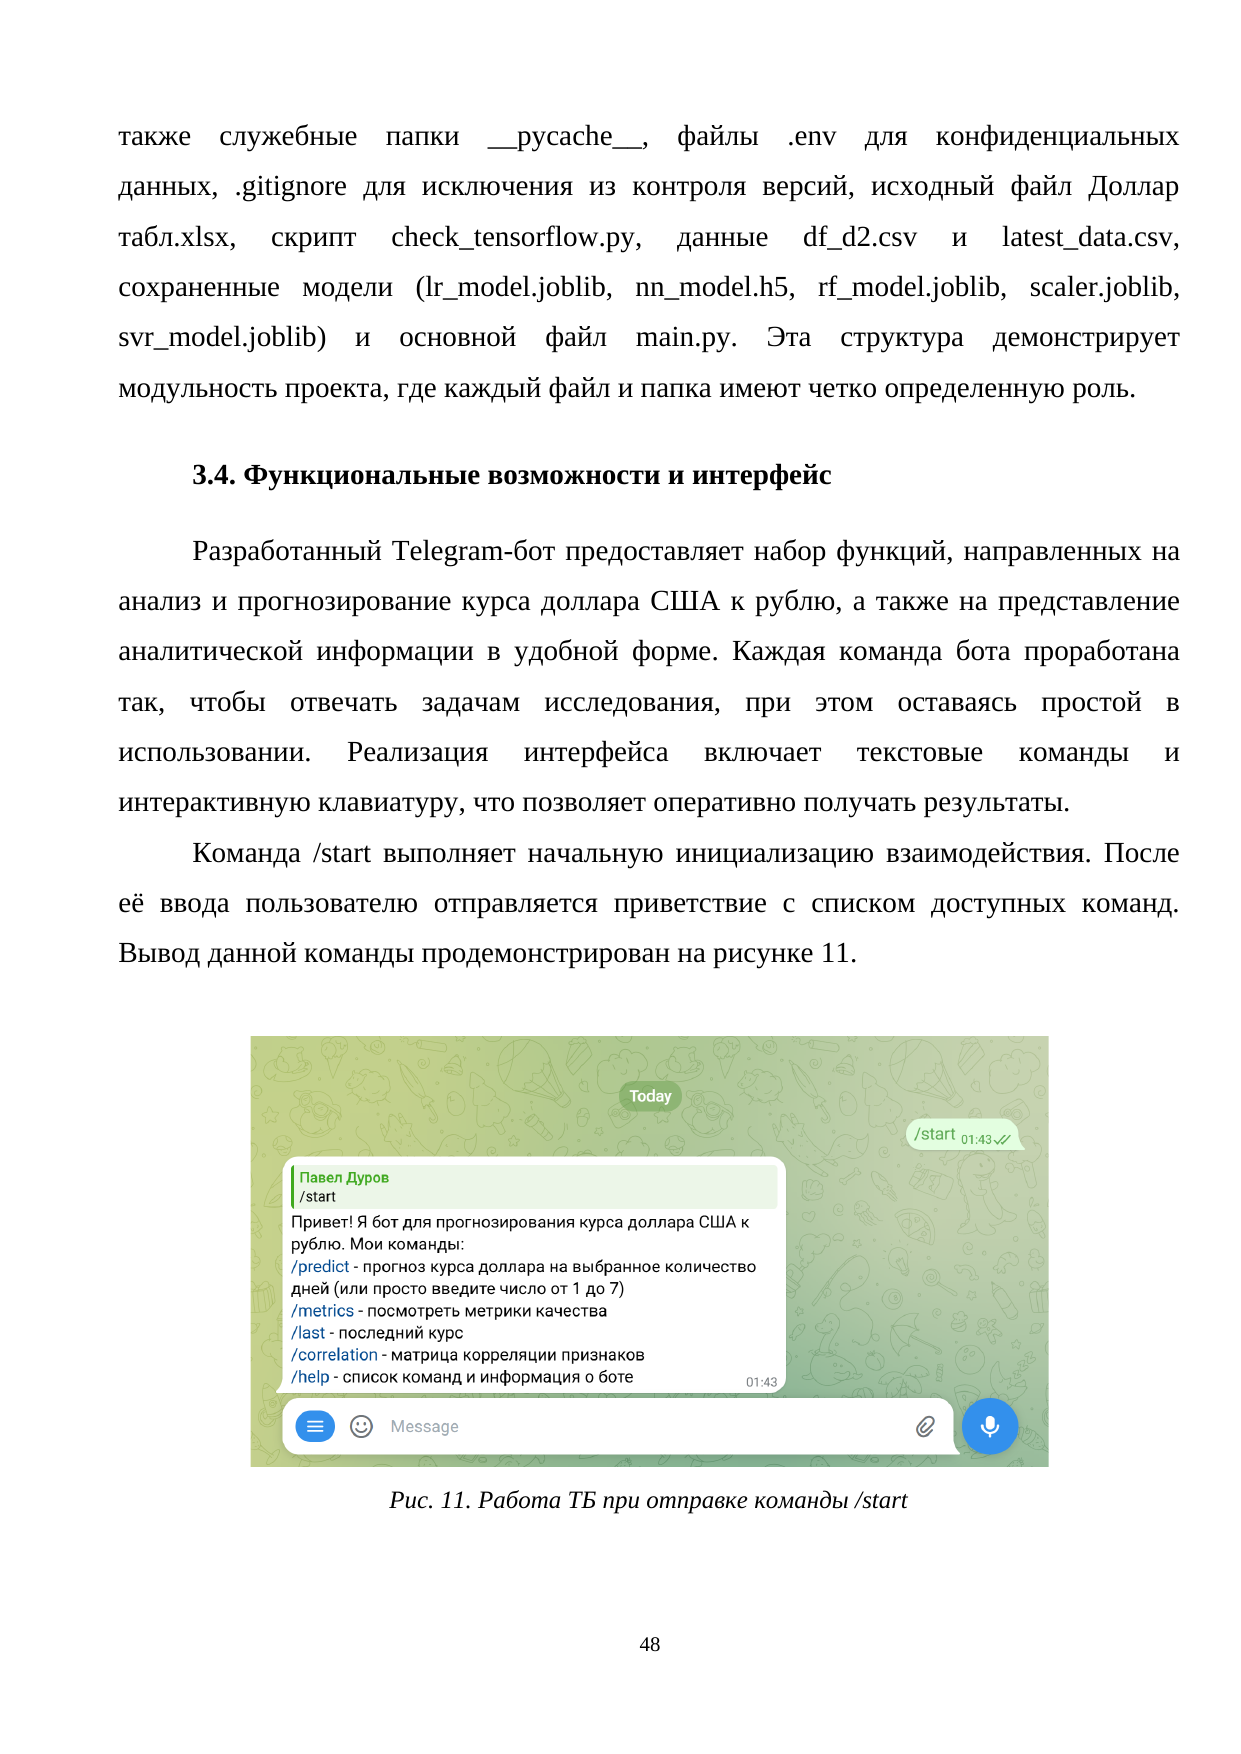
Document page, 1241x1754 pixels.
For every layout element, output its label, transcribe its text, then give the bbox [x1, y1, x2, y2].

text Команда /start выполняет начальную инициализацию взаимодействия. После её ввода пользователю отправляется приветствие с списком доступных команд. Вывод данной команды продемонстрирован на рисунке 11. [118, 835, 1181, 969]
picture [250, 1036, 1049, 1467]
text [118, 118, 1181, 403]
text Разработанный Telegram-бот предоставляет набор функций, направленных на анализ и прогнозирование курса доллара США к рублю, а также на представление аналитической информации в удобной форме. Каждая команда бота проработана так, чтобы отвечать задачам исследования, при этом оставаясь простой в использовании. Реализация интерфейса включает текстовые команды и интерактивную клавиатуру, что позволяет оперативно получать результаты. [118, 533, 1181, 818]
text Рис. 11. Работа ТБ при отправке команды /start [118, 1485, 1181, 1514]
subtitle 3.4. Функциональные возможности и интерфейс [118, 457, 1181, 491]
